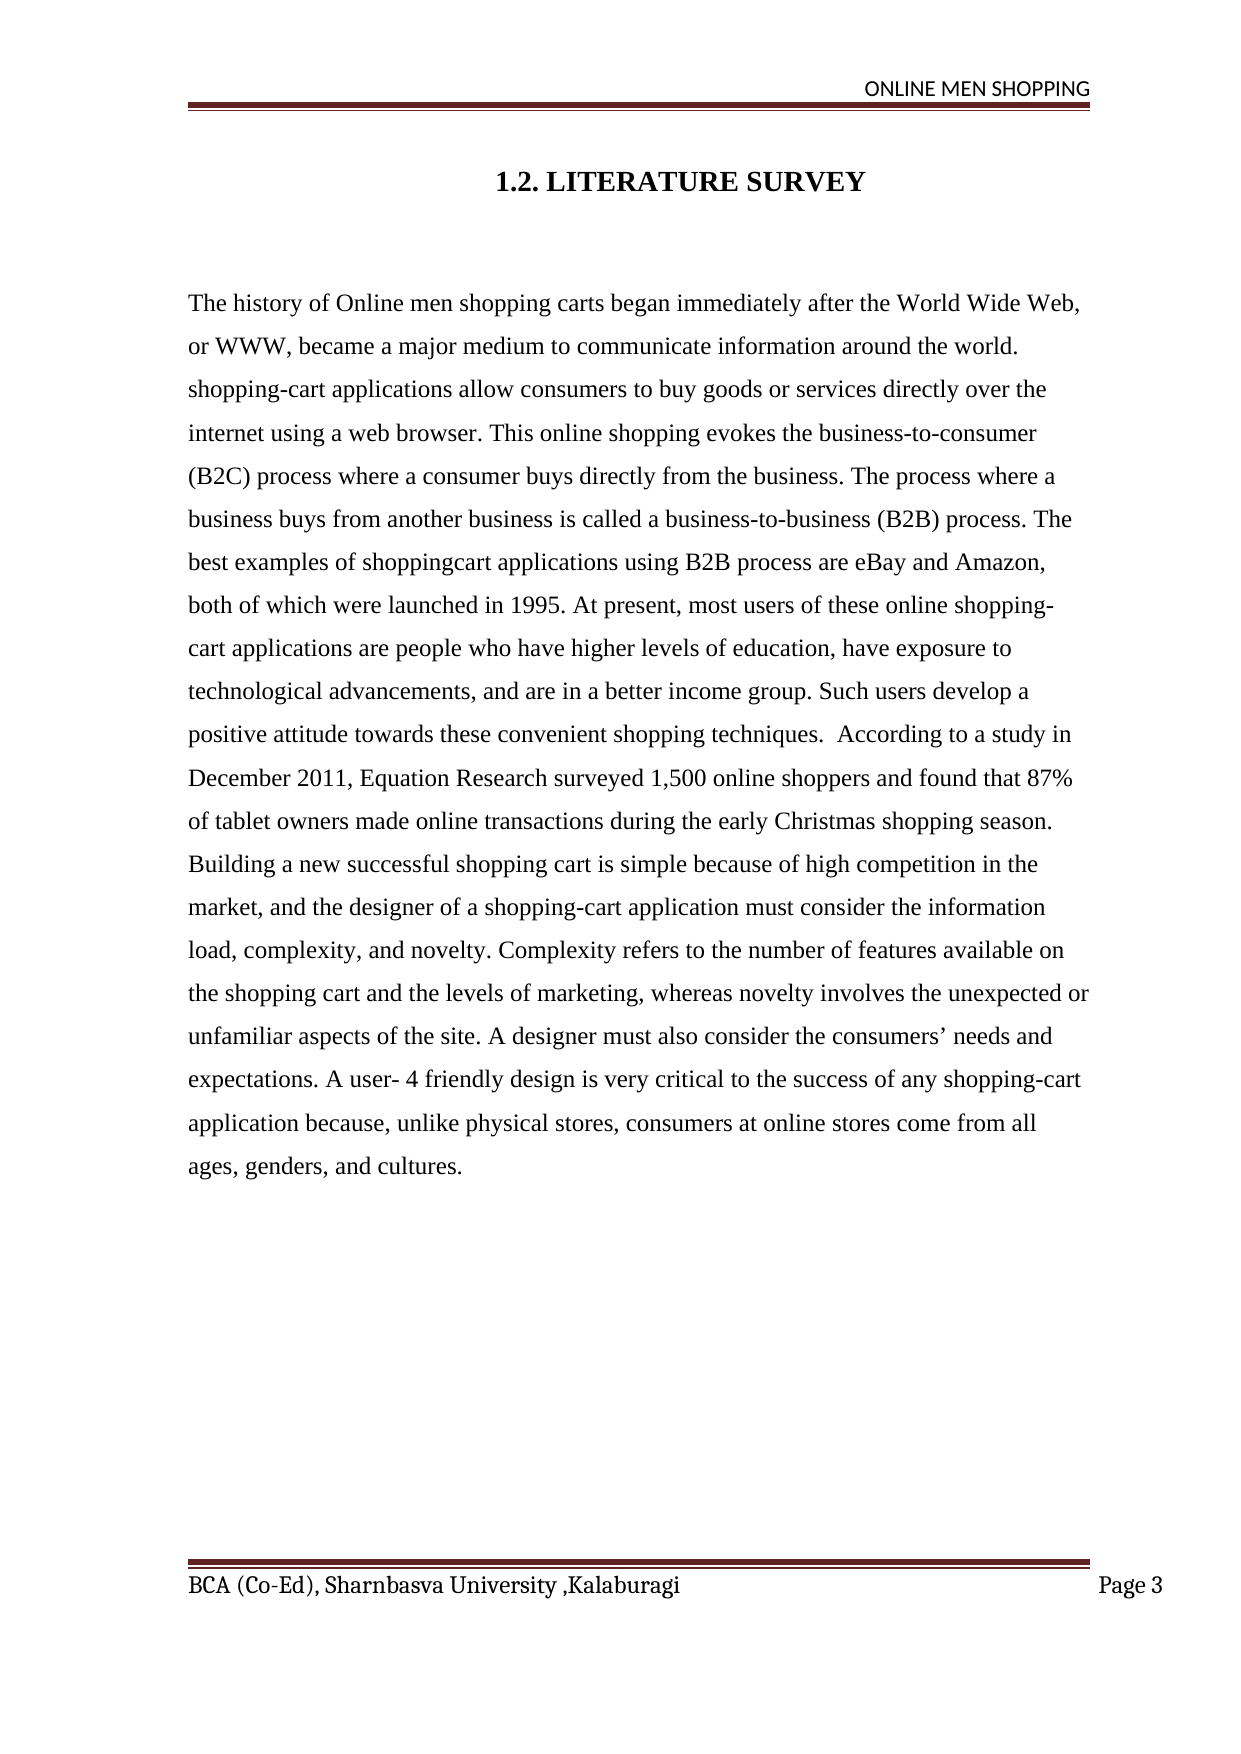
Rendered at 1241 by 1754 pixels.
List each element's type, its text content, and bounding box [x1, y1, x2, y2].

text 1.2. LITERATURE SURVEY [188, 164, 1090, 197]
text The history of Online men shopping carts began immediately after the World Wide Web, or WWW, became a major medium to communicate information around the world. shopping-cart applications allow consumers to buy goods or services directly over the internet using a web browser. This online shopping evokes the business-to-consumer (B2C) process where a consumer buys directly from the business. The process where a business buys from another business is called a business-to-business (B2B) process. The best examples of shoppingcart applications using B2B process are eBay and Amazon, both of which were launched in 1995. At present, most users of these online shopping-cart applications are people who have higher levels of education, have exposure to technological advancements, and are in a better income group. Such users develop a positive attitude towards these convenient shopping techniques. According to a study in December 2011, Equation Research surveyed 1,500 online shoppers and found that 87% of tablet owners made online transactions during the early Christmas shopping season. Building a new successful shopping cart is simple because of high competition in the market, and the designer of a shopping-cart application must consider the information load, complexity, and novelty. Complexity refers to the number of features available on the shopping cart and the levels of marketing, whereas novelty involves the unexpected or unfamiliar aspects of the site. A designer must also consider the consumers’ needs and expectations. A user- 4 friendly design is very critical to the success of any shopping-cart application because, unlike physical stores, consumers at online stores come from all ages, genders, and cultures. [188, 288, 1090, 1179]
